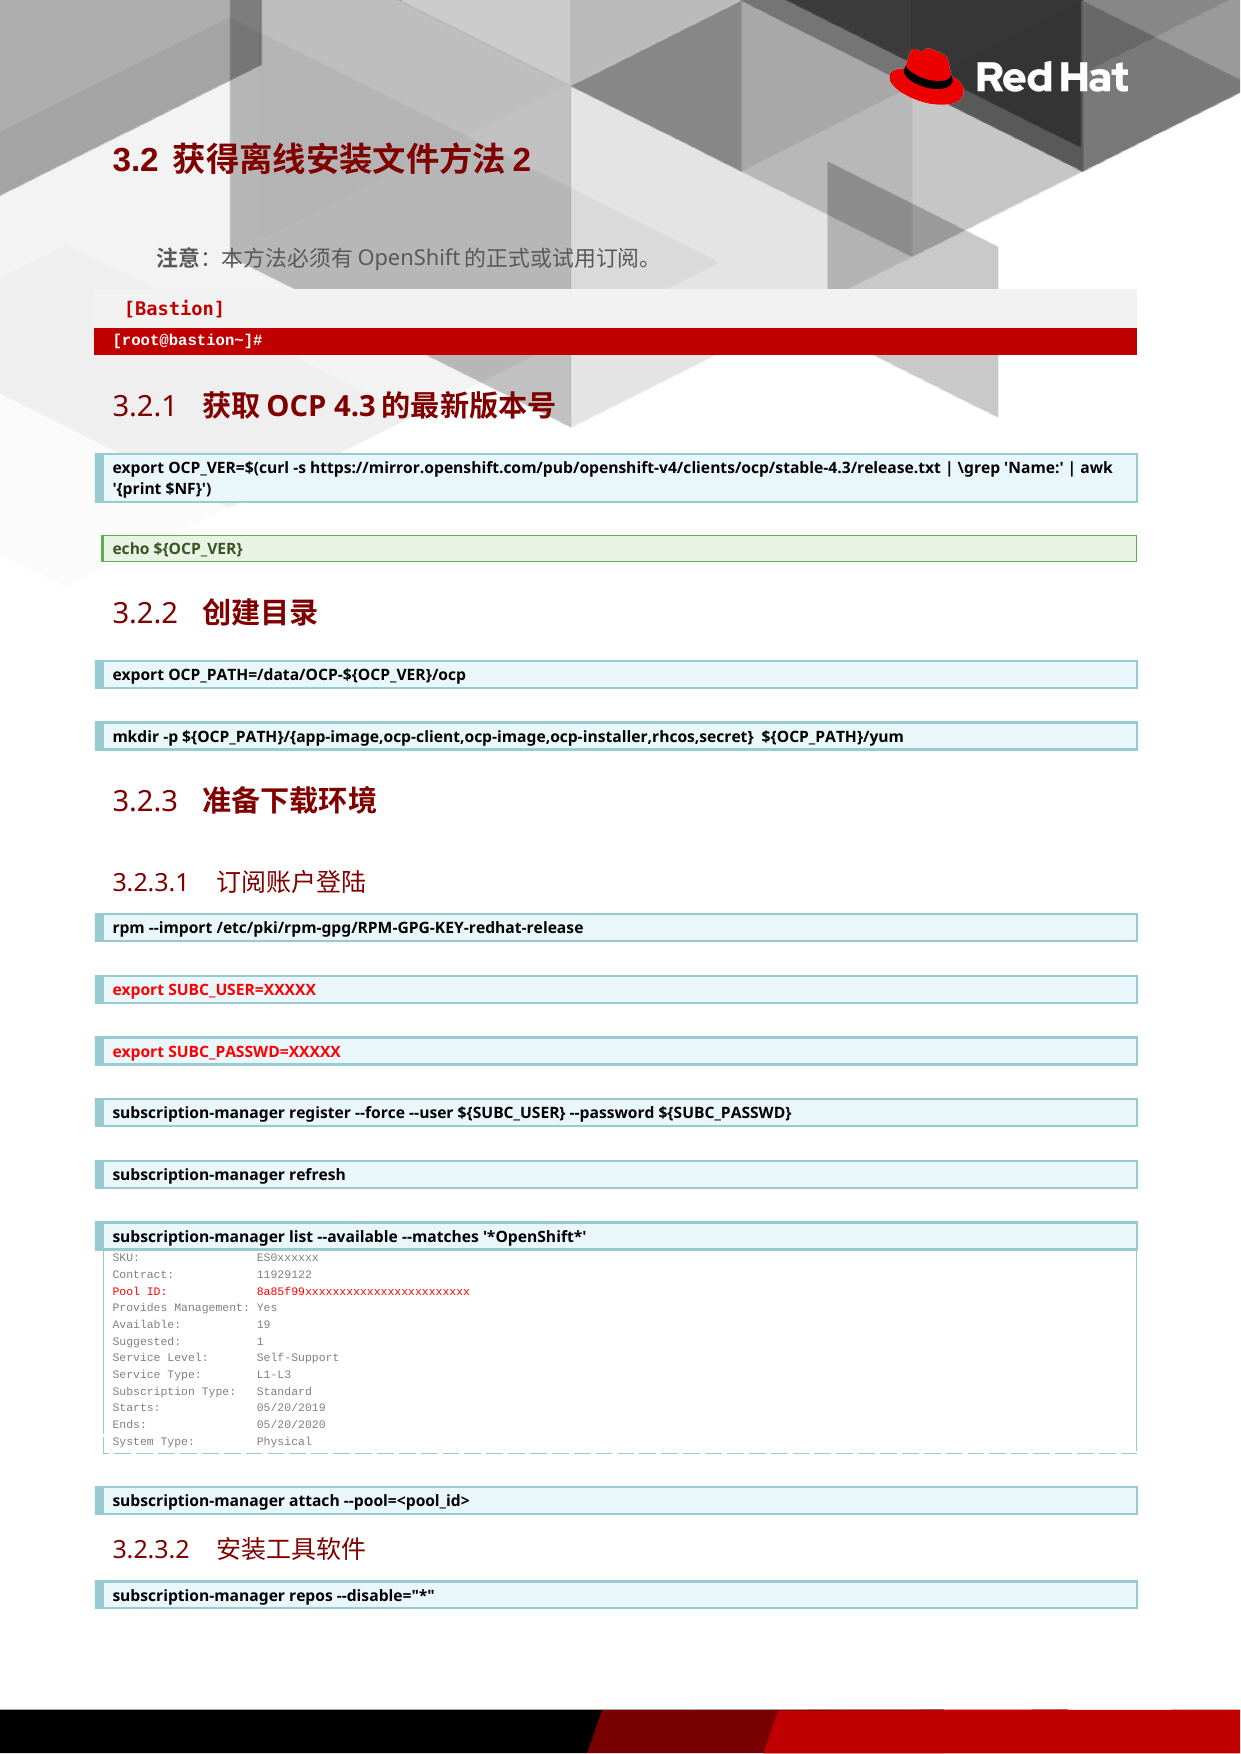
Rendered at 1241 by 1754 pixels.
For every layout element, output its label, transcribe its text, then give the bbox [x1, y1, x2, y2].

text export SUBC_USER=XXXXX [104, 977, 1136, 1002]
picture [889, 48, 1128, 105]
text Available: 19 [112, 1317, 1128, 1334]
text subscription-manager refresh [104, 1162, 1136, 1187]
subtitle 获取OCP 4.3的最新版本号 [112, 371, 1128, 436]
text Subscription Type: Standard [112, 1384, 1128, 1401]
text echo ${OCP_VER} [104, 536, 1136, 561]
subtitle 安装工具软件 [112, 1515, 1128, 1580]
text Service Type: L1-L3 [112, 1367, 1128, 1384]
text Suggested: 1 [112, 1334, 1128, 1351]
text subscription-manager register --force --user ${SUBC_USER} --password ${SUBC_PASSWD} [104, 1100, 1136, 1125]
text 注意：本方法必须有OpenShift的正式或试用订阅。 [112, 241, 1128, 273]
text [Bastion] [104, 290, 1136, 327]
text Contract: 11929122 [112, 1267, 1128, 1284]
subtitle 订阅账户登陆 [112, 848, 1128, 913]
subtitle 获得离线安装文件方法2 [112, 124, 1128, 189]
text Ends: 05/20/2020 [112, 1417, 1128, 1434]
text subscription-manager attach --pool=<pool_id> [104, 1488, 1136, 1513]
text subscription-manager list --available --matches '*OpenShift*' [104, 1224, 1136, 1248]
subtitle 准备下载环境 [112, 767, 1128, 832]
text Pool ID: 8a85f99xxxxxxxxxxxxxxxxxxxxxxxx [112, 1284, 1128, 1301]
text SKU: ES0xxxxxx [112, 1251, 1128, 1267]
text rpm --import /etc/pki/rpm-gpg/RPM-GPG-KEY-redhat-release [104, 915, 1136, 940]
text System Type: Physical [103, 1434, 1137, 1454]
text mkdir -p ${OCP_PATH}/{app-image,ocp-client,ocp-image,ocp-installer,rhcos,secret} ${OCP_PATH}/yum [104, 724, 1136, 748]
text export SUBC_PASSWD=XXXXX [104, 1039, 1136, 1063]
text export OCP_VER=$(curl -s https://mirror.openshift.com/pub/openshift-v4/clients/ocp/stable-4.3/release.txt | \grep 'Name:' | awk '{print $NF}') [104, 455, 1136, 501]
subtitle 创建目录 [112, 578, 1128, 643]
text [root@bastion~]# [104, 329, 1136, 354]
text export OCP_PATH=/data/OCP-${OCP_VER}/ocp [104, 662, 1136, 687]
text subscription-manager repos --disable="*" [104, 1583, 1136, 1607]
text Provides Management: Yes [112, 1301, 1128, 1317]
text Starts: 05/20/2019 [112, 1401, 1128, 1417]
text Service Level: Self-Support [112, 1351, 1128, 1367]
